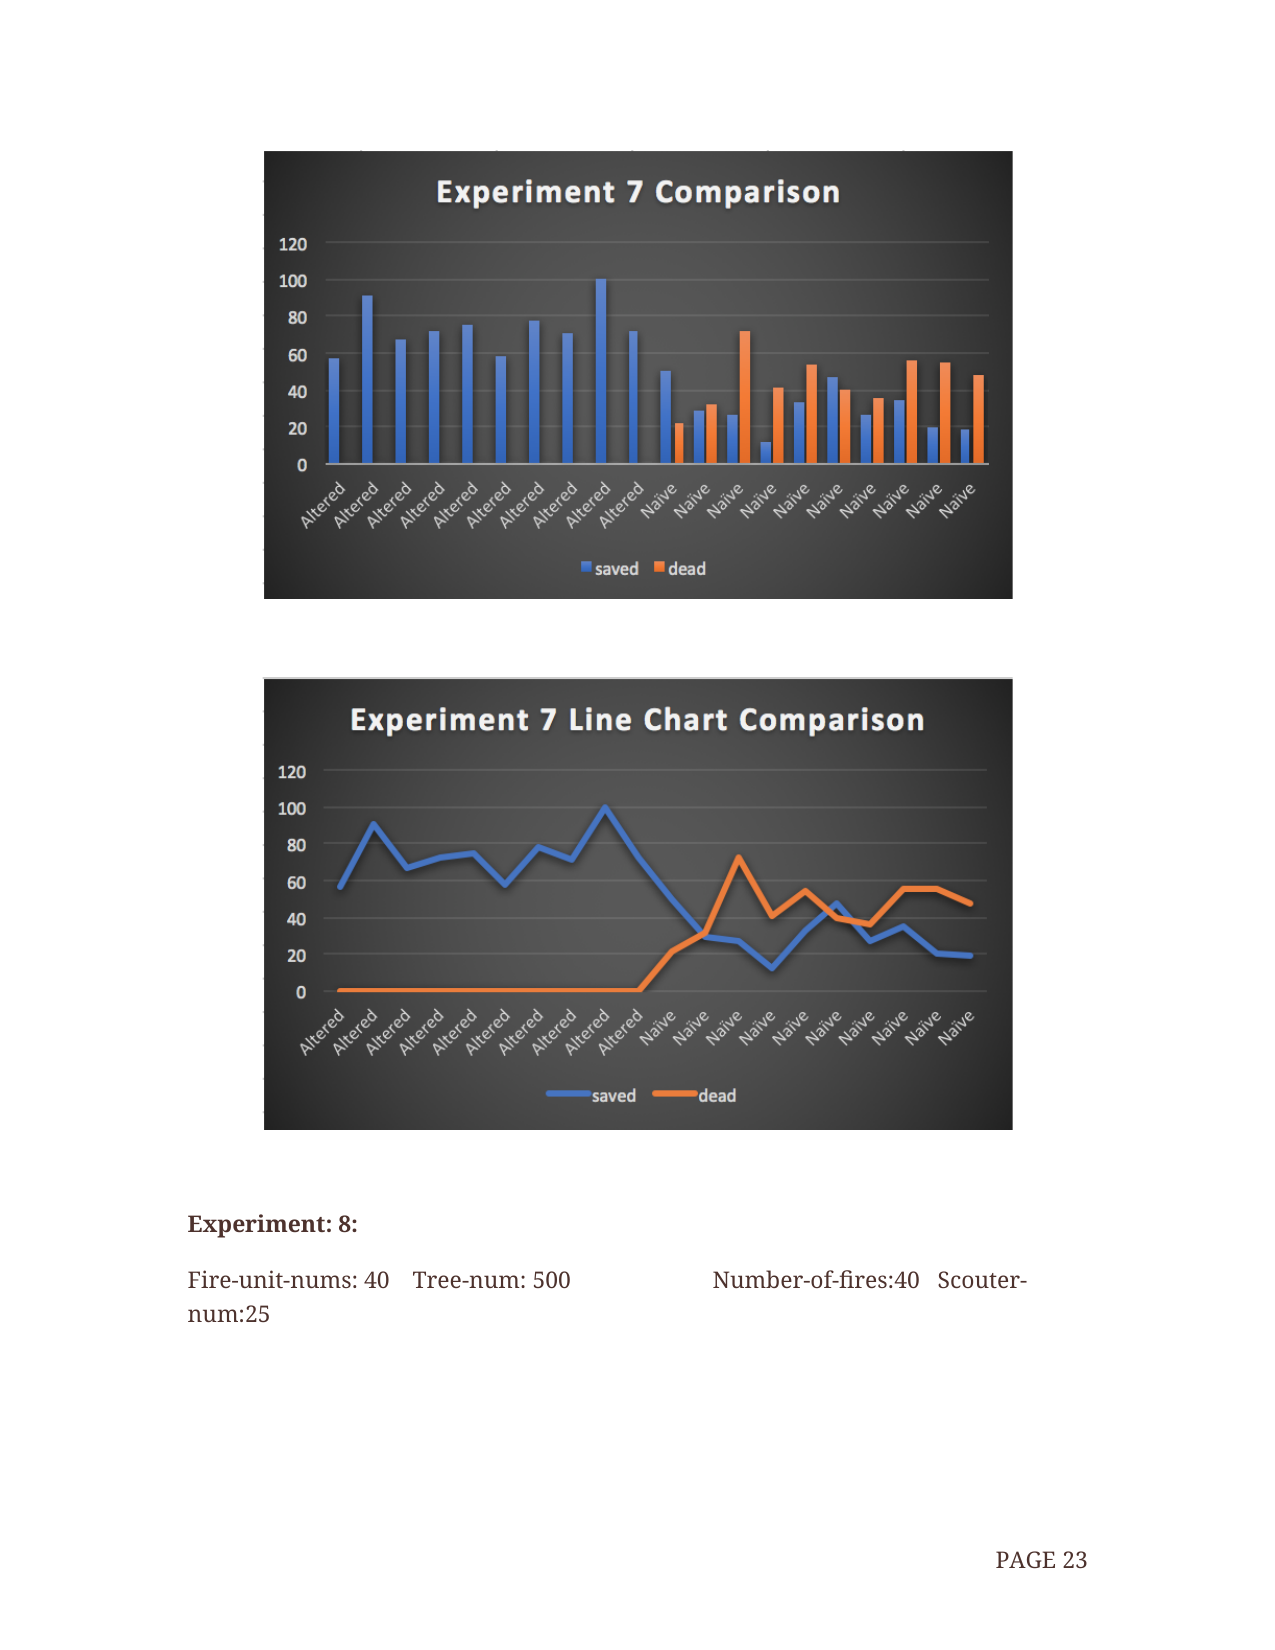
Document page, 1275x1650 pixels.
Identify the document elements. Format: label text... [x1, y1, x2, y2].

text Fire-unit-nums: 40 Tree-num: 500 Number-of-fires:40 Scouter-num:25 [187, 1263, 1087, 1329]
picture [262, 677, 1013, 1130]
text Experiment: 8: [187, 1208, 1087, 1239]
picture [262, 150, 1013, 599]
